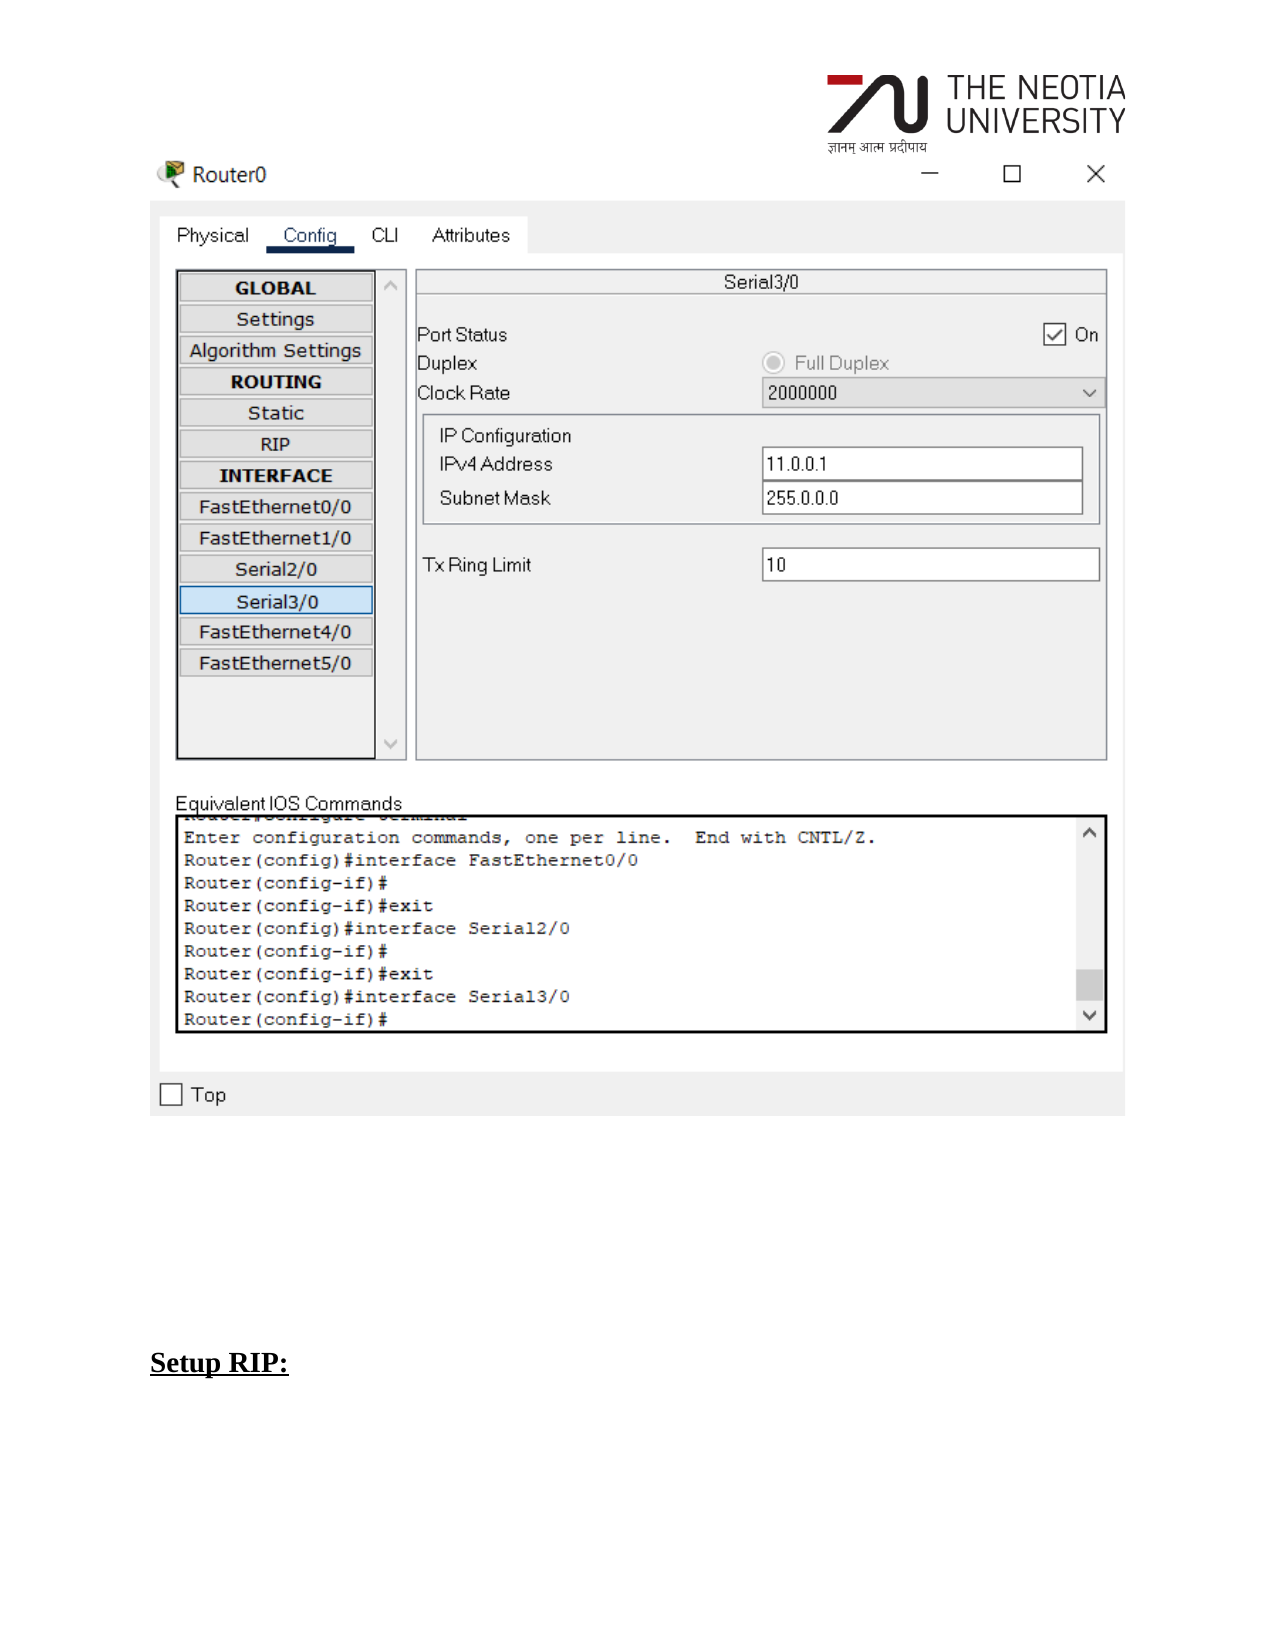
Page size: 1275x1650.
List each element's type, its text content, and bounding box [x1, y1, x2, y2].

picture [150, 75, 1125, 1116]
text Setup RIP: [150, 1345, 1125, 1379]
